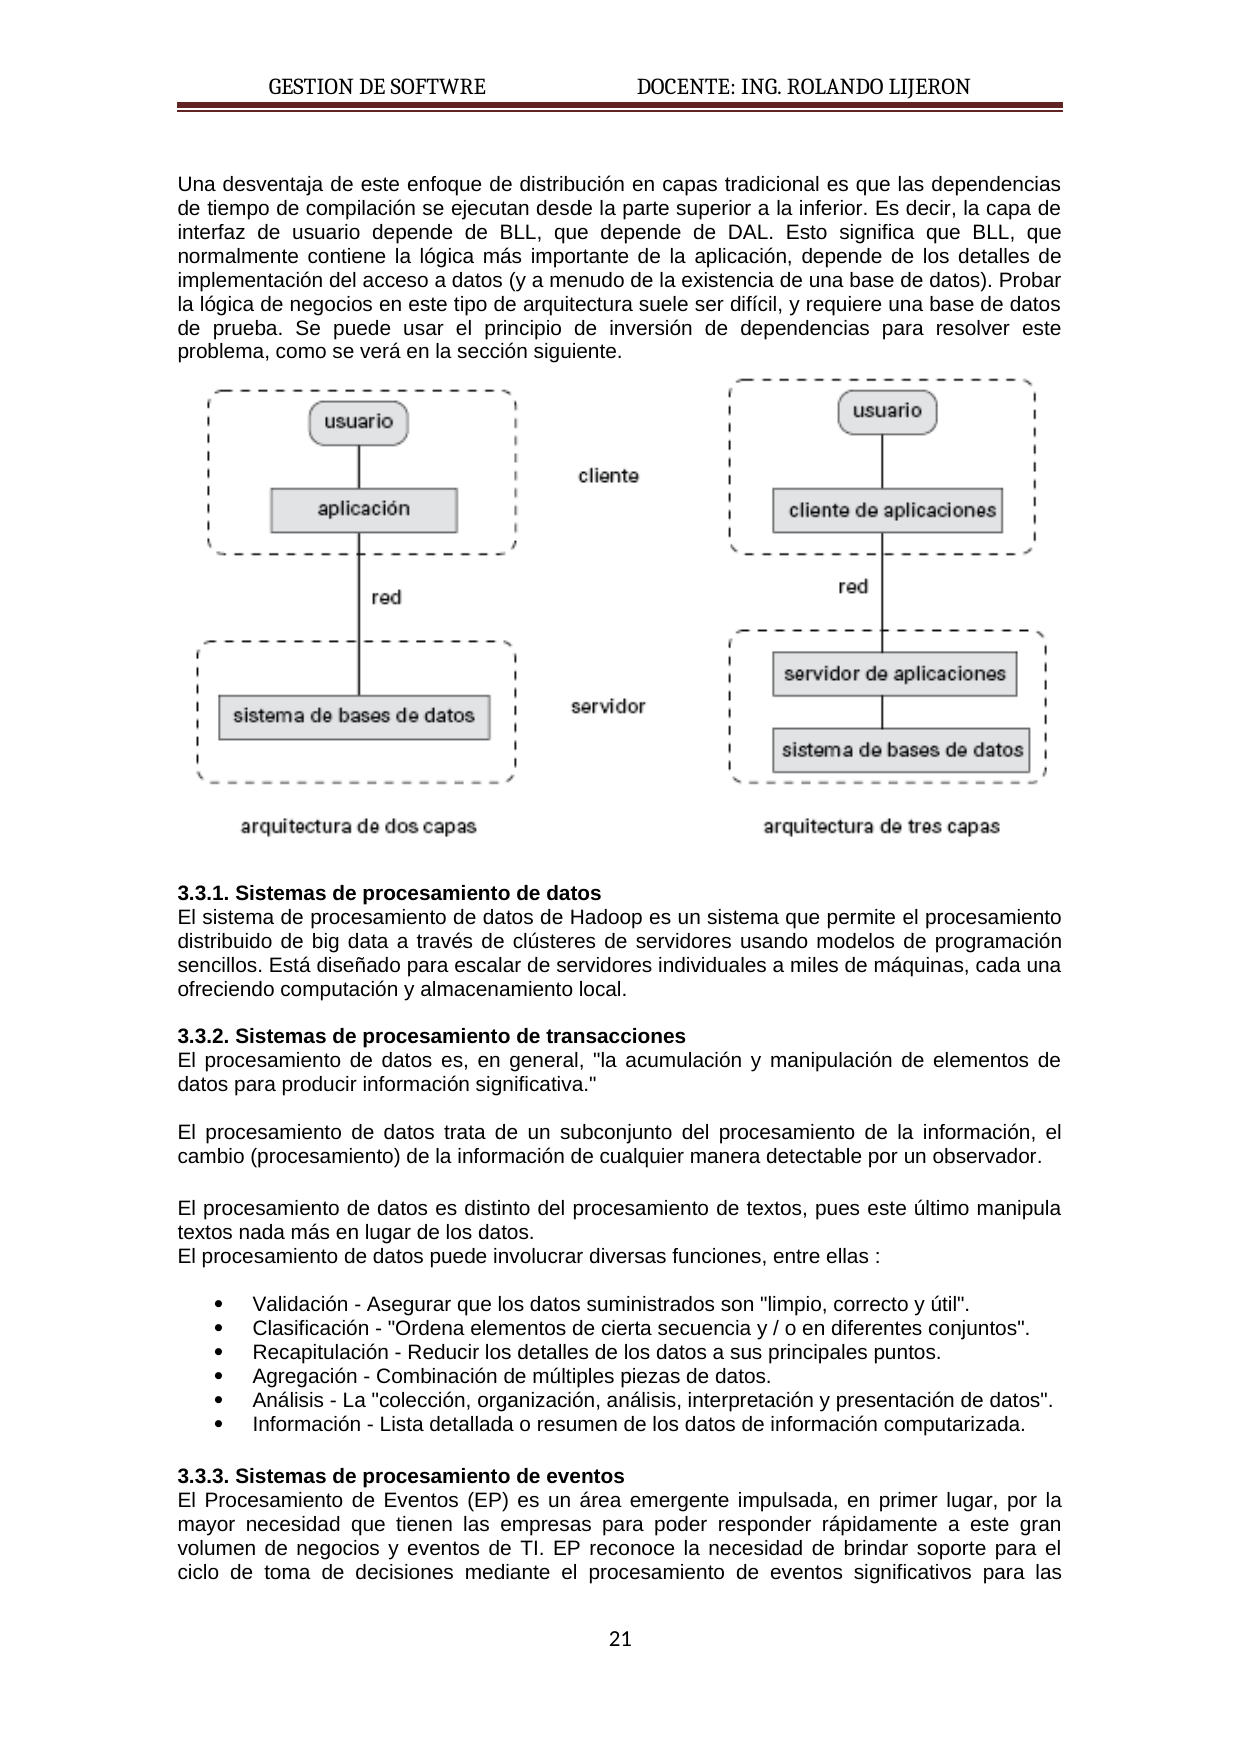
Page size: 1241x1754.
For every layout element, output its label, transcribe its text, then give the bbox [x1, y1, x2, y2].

list Agregación - Combinación de múltiples piezas de datos. [215, 1364, 1063, 1388]
text El procesamiento de datos es distinto del procesamiento de textos, pues este último manipula textos nada más en lugar de los datos. [177, 1196, 1063, 1244]
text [177, 1488, 1063, 1584]
list Clasificación - "Ordena elementos de cierta secuencia y / o en diferentes conjuntos". [215, 1316, 1063, 1340]
text 3.3.1. Sistemas de procesamiento de datos [177, 881, 1063, 904]
list Recapitulación - Reducir los detalles de los datos a sus principales puntos. [215, 1340, 1063, 1364]
text 3.3.2. Sistemas de procesamiento de transacciones [177, 1024, 1063, 1048]
text El procesamiento de datos trata de un subconjunto del procesamiento de la información, el cambio (procesamiento) de la información de cualquier manera detectable por un observador. [177, 1120, 1063, 1168]
list Información - Lista detallada o resumen de los datos de información computarizada. [215, 1412, 1063, 1436]
text El procesamiento de datos puede involucrar diversas funciones, entre ellas : [177, 1244, 1063, 1268]
list Análisis - La "colección, organización, análisis, interpretación y presentación de datos". [215, 1388, 1063, 1412]
text Una desventaja de este enfoque de distribución en capas tradicional es que las dependencias de tiempo de compilación se ejecutan desde la parte superior a la inferior. Es decir, la capa de interfaz de usuario depende de BLL, que depende de DAL. Esto significa que BLL, que normalmente contiene la lógica más importante de la aplicación, depende de los detalles de implementación del acceso a datos (y a menudo de la existencia de una base de datos). Probar la lógica de negocios en este tipo de arquitectura suele ser difícil, y requiere una base de datos de prueba. Se puede usar el principio de inversión de dependencias para resolver este problema, como se verá en la sección siguiente. [177, 172, 1063, 363]
text 3.3.3. Sistemas de procesamiento de eventos [177, 1464, 1063, 1488]
picture [177, 363, 1067, 857]
list Validación - Asegurar que los datos suministrados son "limpio, correcto y útil". [215, 1292, 1063, 1316]
text El procesamiento de datos es, en general, "la acumulación y manipulación de elementos de datos para producir información significativa." [177, 1048, 1063, 1096]
text El sistema de procesamiento de datos de Hadoop es un sistema que permite el procesamiento distribuido de big data a través de clústeres de servidores usando modelos de programación sencillos. Está diseñado para escalar de servidores individuales a miles de máquinas, cada una ofreciendo computación y almacenamiento local. [177, 904, 1063, 1000]
